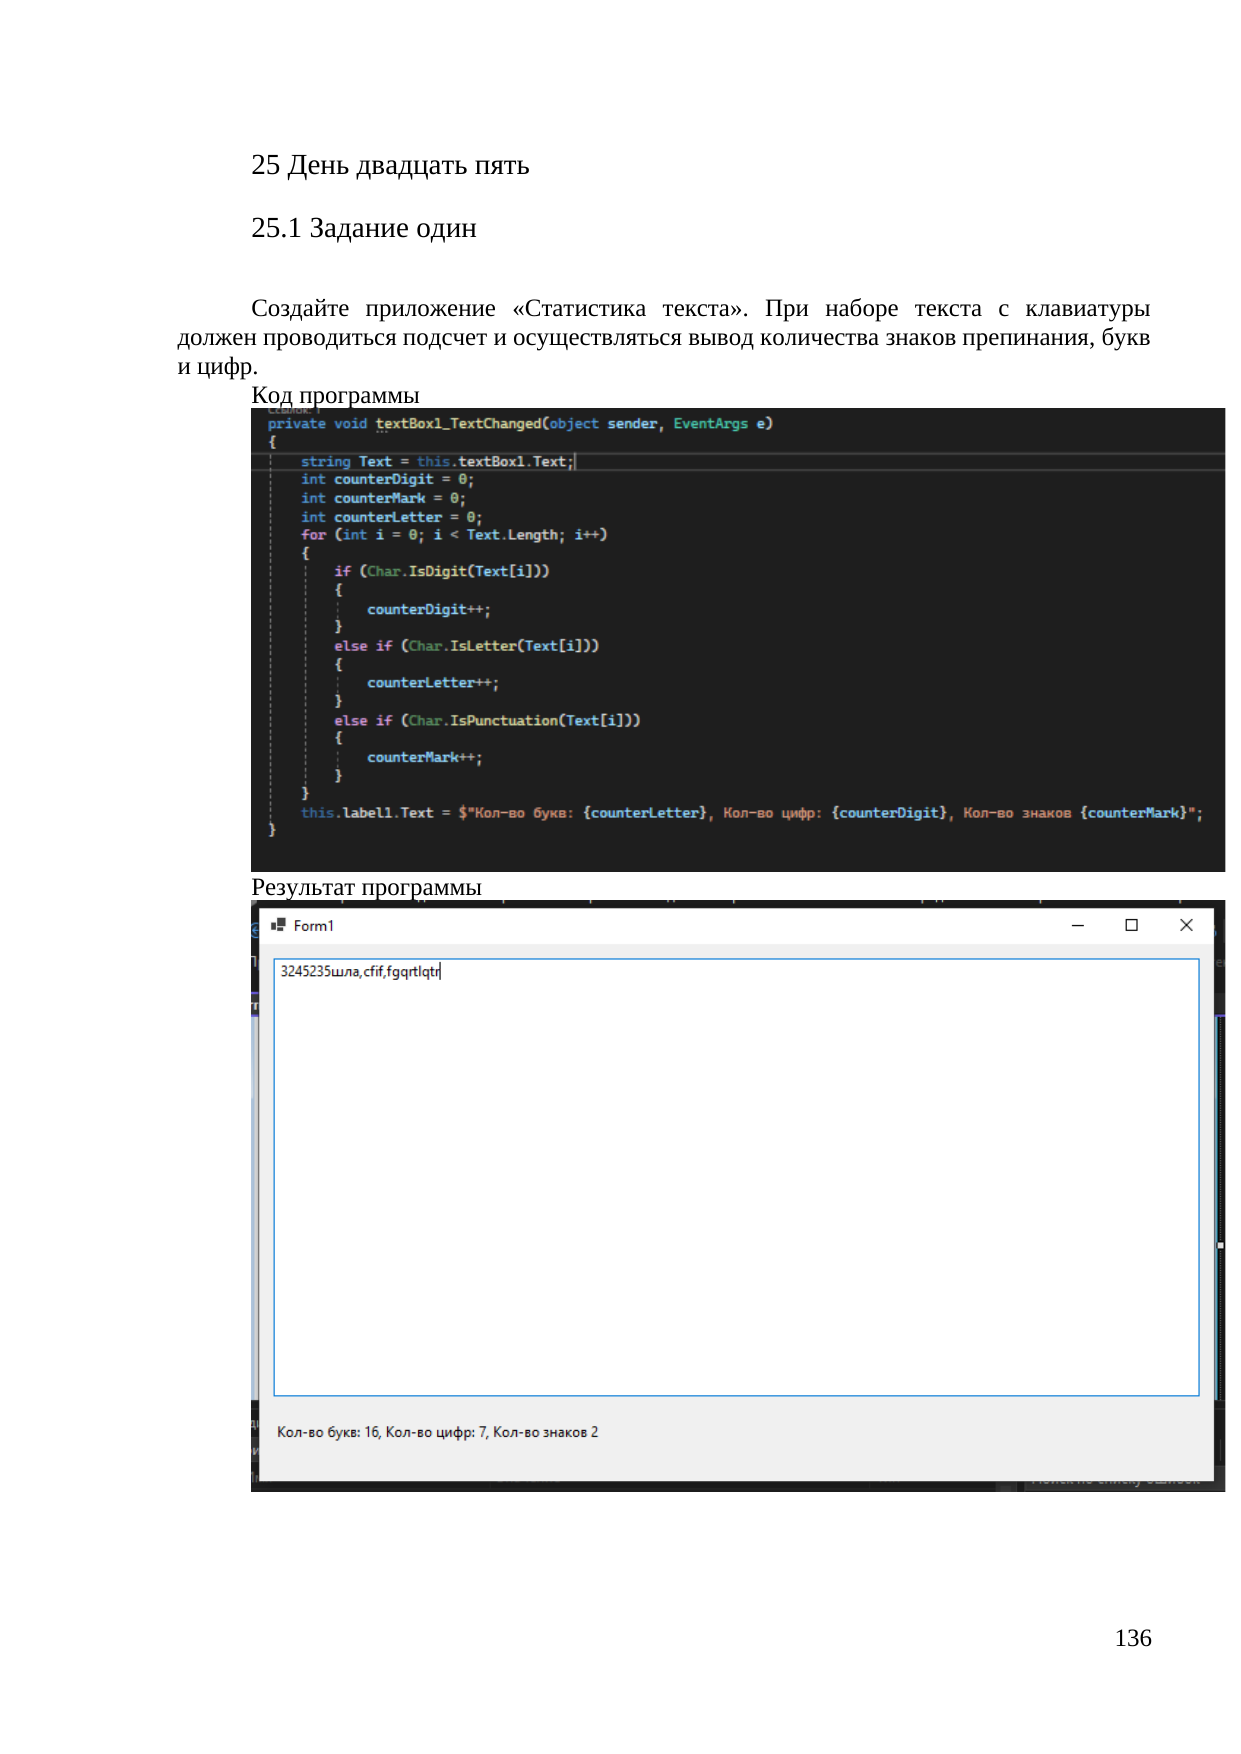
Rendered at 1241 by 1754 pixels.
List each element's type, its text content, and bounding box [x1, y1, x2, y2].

subtitle Задание один [177, 210, 1152, 243]
subtitle День двадцать пять [177, 147, 1152, 181]
text Код программы [177, 380, 1152, 408]
text Результат программы [177, 872, 1152, 900]
text Создайте приложение «Статистика текста». При наборе текста с клавиатуры должен проводиться подсчет и осуществляться вывод количества знаков препинания, букв и цифр. [177, 293, 1152, 380]
picture [251, 408, 1226, 872]
picture [251, 900, 1226, 1492]
